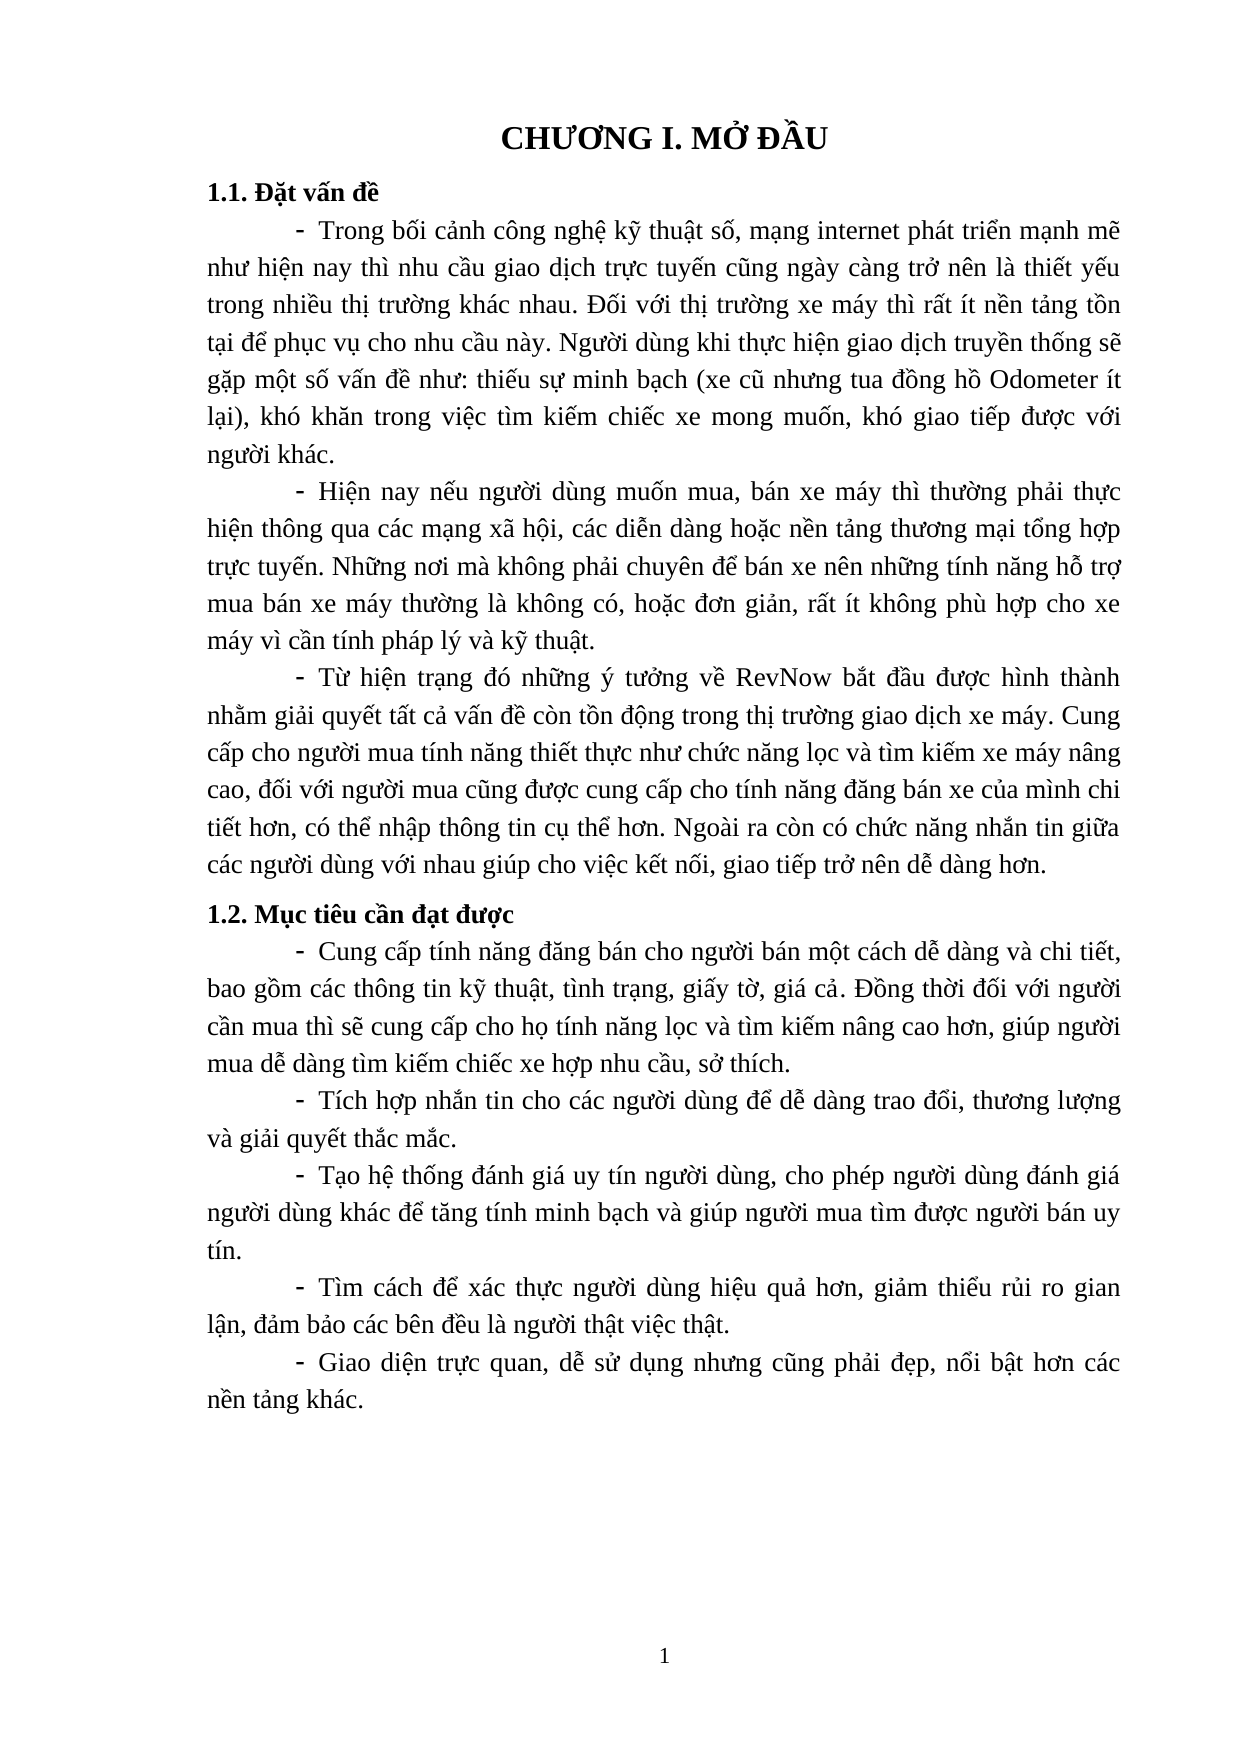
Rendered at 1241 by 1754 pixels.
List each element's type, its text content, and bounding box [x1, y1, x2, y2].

subtitle CHƯƠNG I. MỞ ĐẦU [207, 118, 1122, 156]
list Hiện nay nếu người dùng muốn mua, bán xe máy thì thường phải thực hiện thông qua các mạng xã hội, các diễn dàng hoặc nền tảng thương mại tổng hợp trực tuyến. Những nơi mà không phải chuyên để bán xe nên những tính năng hỗ trợ mua bán xe máy thường là không có, hoặc đơn giản, rất ít không phù hợp cho xe máy vì cần tính pháp lý và kỹ thuật. [207, 475, 1122, 655]
list Tạo hệ thống đánh giá uy tín người dùng, cho phép người dùng đánh giá người dùng khác để tăng tính minh bạch và giúp người mua tìm được người bán uy tín. [207, 1159, 1122, 1265]
list Tìm cách để xác thực người dùng hiệu quả hơn, giảm thiểu rủi ro gian lận, đảm bảo các bên đều là người thật việc thật. [207, 1271, 1122, 1340]
list Tích hợp nhắn tin cho các người dùng để dễ dàng trao đổi, thương lượng và giải quyết thắc mắc. [207, 1084, 1122, 1153]
list Từ hiện trạng đó những ý tưởng về RevNow bắt đầu được hình thành nhằm giải quyết tất cả vấn đề còn tồn động trong thị trường giao dịch xe máy. Cung cấp cho người mua tính năng thiết thực như chức năng lọc và tìm kiếm xe máy nâng cao, đối với người mua cũng được cung cấp cho tính năng đăng bán xe của mình chi tiết hơn, có thể nhập thông tin cụ thể hơn. Ngoài ra còn có chức năng nhắn tin giữa các người dùng với nhau giúp cho việc kết nối, giao tiếp trở nên dễ dàng hơn. [207, 662, 1122, 879]
list Cung cấp tính năng đăng bán cho người bán một cách dễ dàng và chi tiết, bao gồm các thông tin kỹ thuật, tình trạng, giấy tờ, giá cả. Đồng thời đối với người cần mua thì sẽ cung cấp cho họ tính năng lọc và tìm kiếm nâng cao hơn, giúp người mua dễ dàng tìm kiếm chiếc xe hợp nhu cầu, sở thích. [207, 935, 1122, 1078]
list Trong bối cảnh công nghệ kỹ thuật số, mạng internet phát triển mạnh mẽ như hiện nay thì nhu cầu giao dịch trực tuyến cũng ngày càng trở nên là thiết yếu trong nhiều thị trường khác nhau. Đối với thị trường xe máy thì rất ít nền tảng tồn tại để phục vụ cho nhu cầu này. Người dùng khi thực hiện giao dịch truyền thống sẽ gặp một số vấn đề như: thiếu sự minh bạch (xe cũ nhưng tua đồng hồ Odometer ít lại), khó khăn trong việc tìm kiếm chiếc xe mong muốn, khó giao tiếp được với người khác. [207, 214, 1122, 469]
list Đặt vấn đề [207, 177, 1122, 208]
list Giao diện trực quan, dễ sử dụng nhưng cũng phải đẹp, nổi bật hơn các nền tảng khác. [207, 1346, 1122, 1414]
list Mục tiêu cần đạt được [207, 898, 1122, 929]
